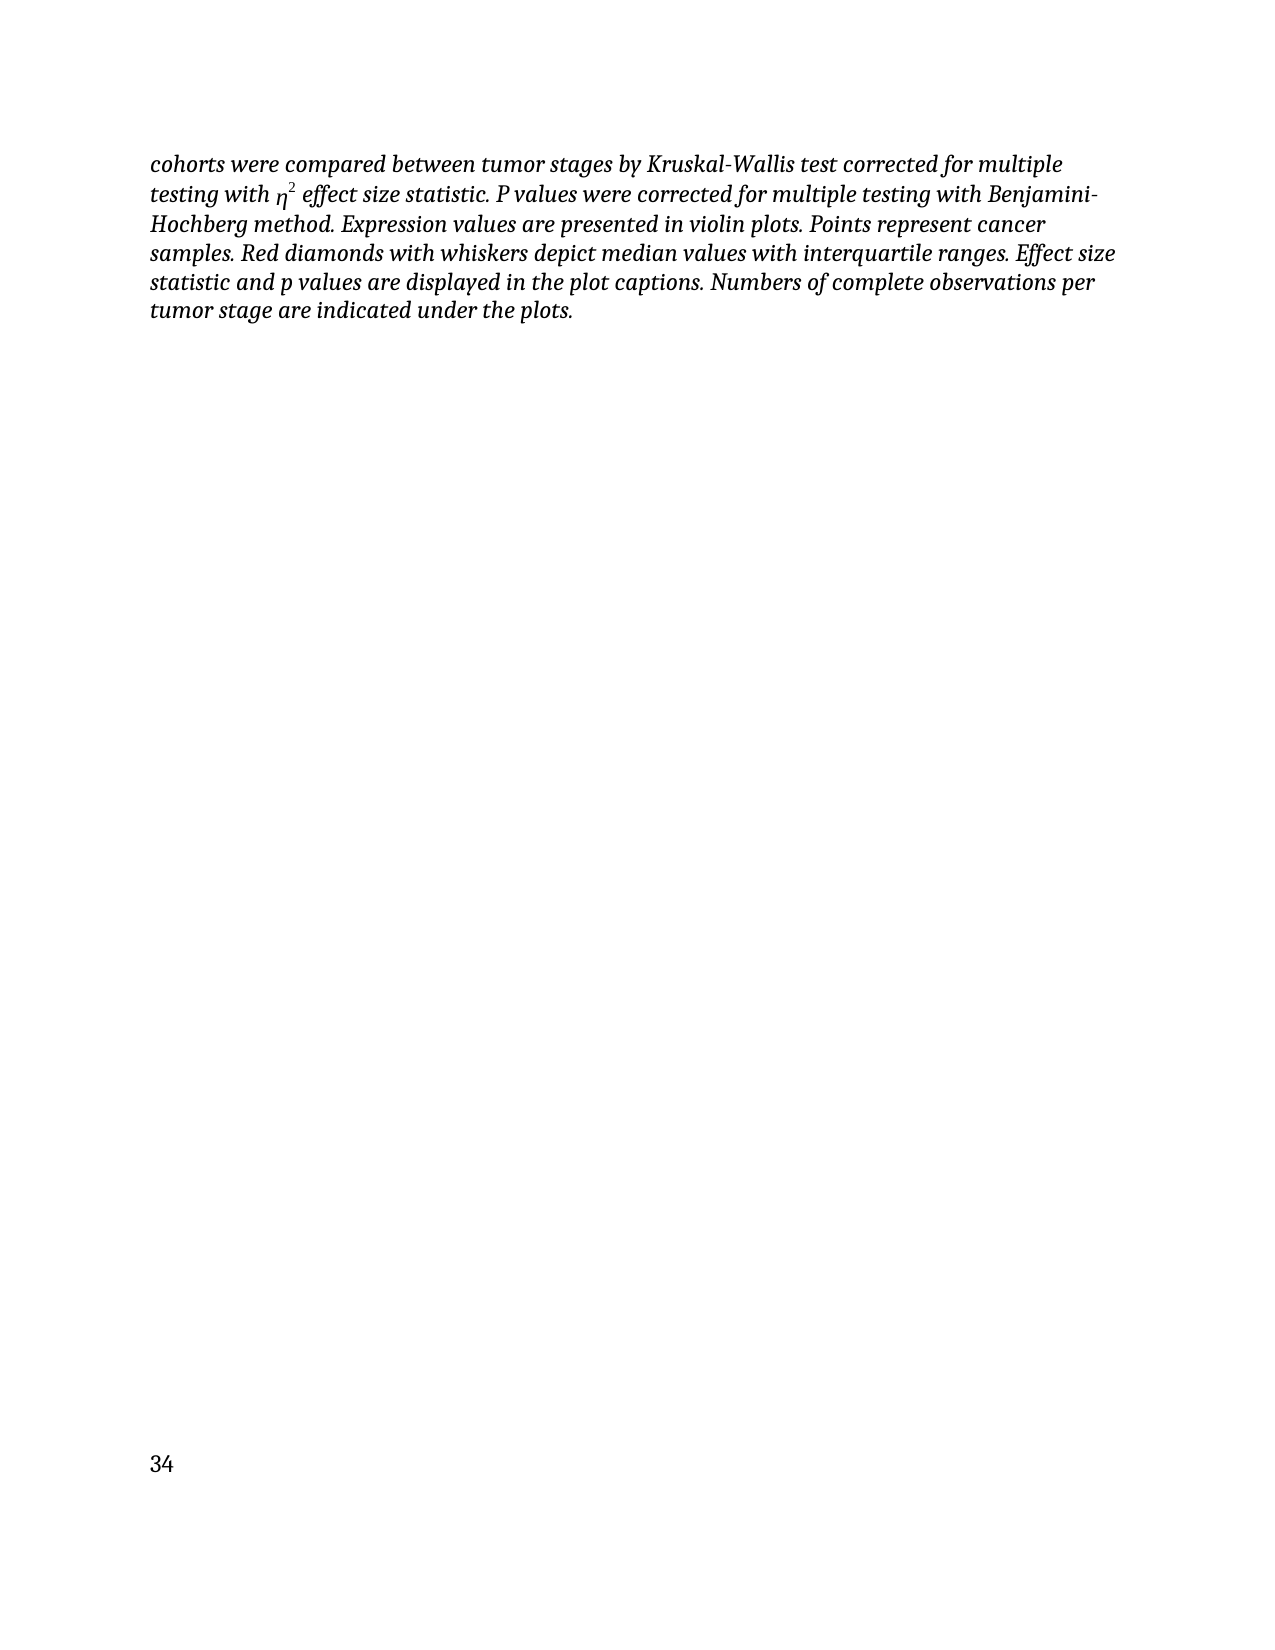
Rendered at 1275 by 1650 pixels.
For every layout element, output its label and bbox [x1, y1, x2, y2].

text [150, 150, 1125, 325]
